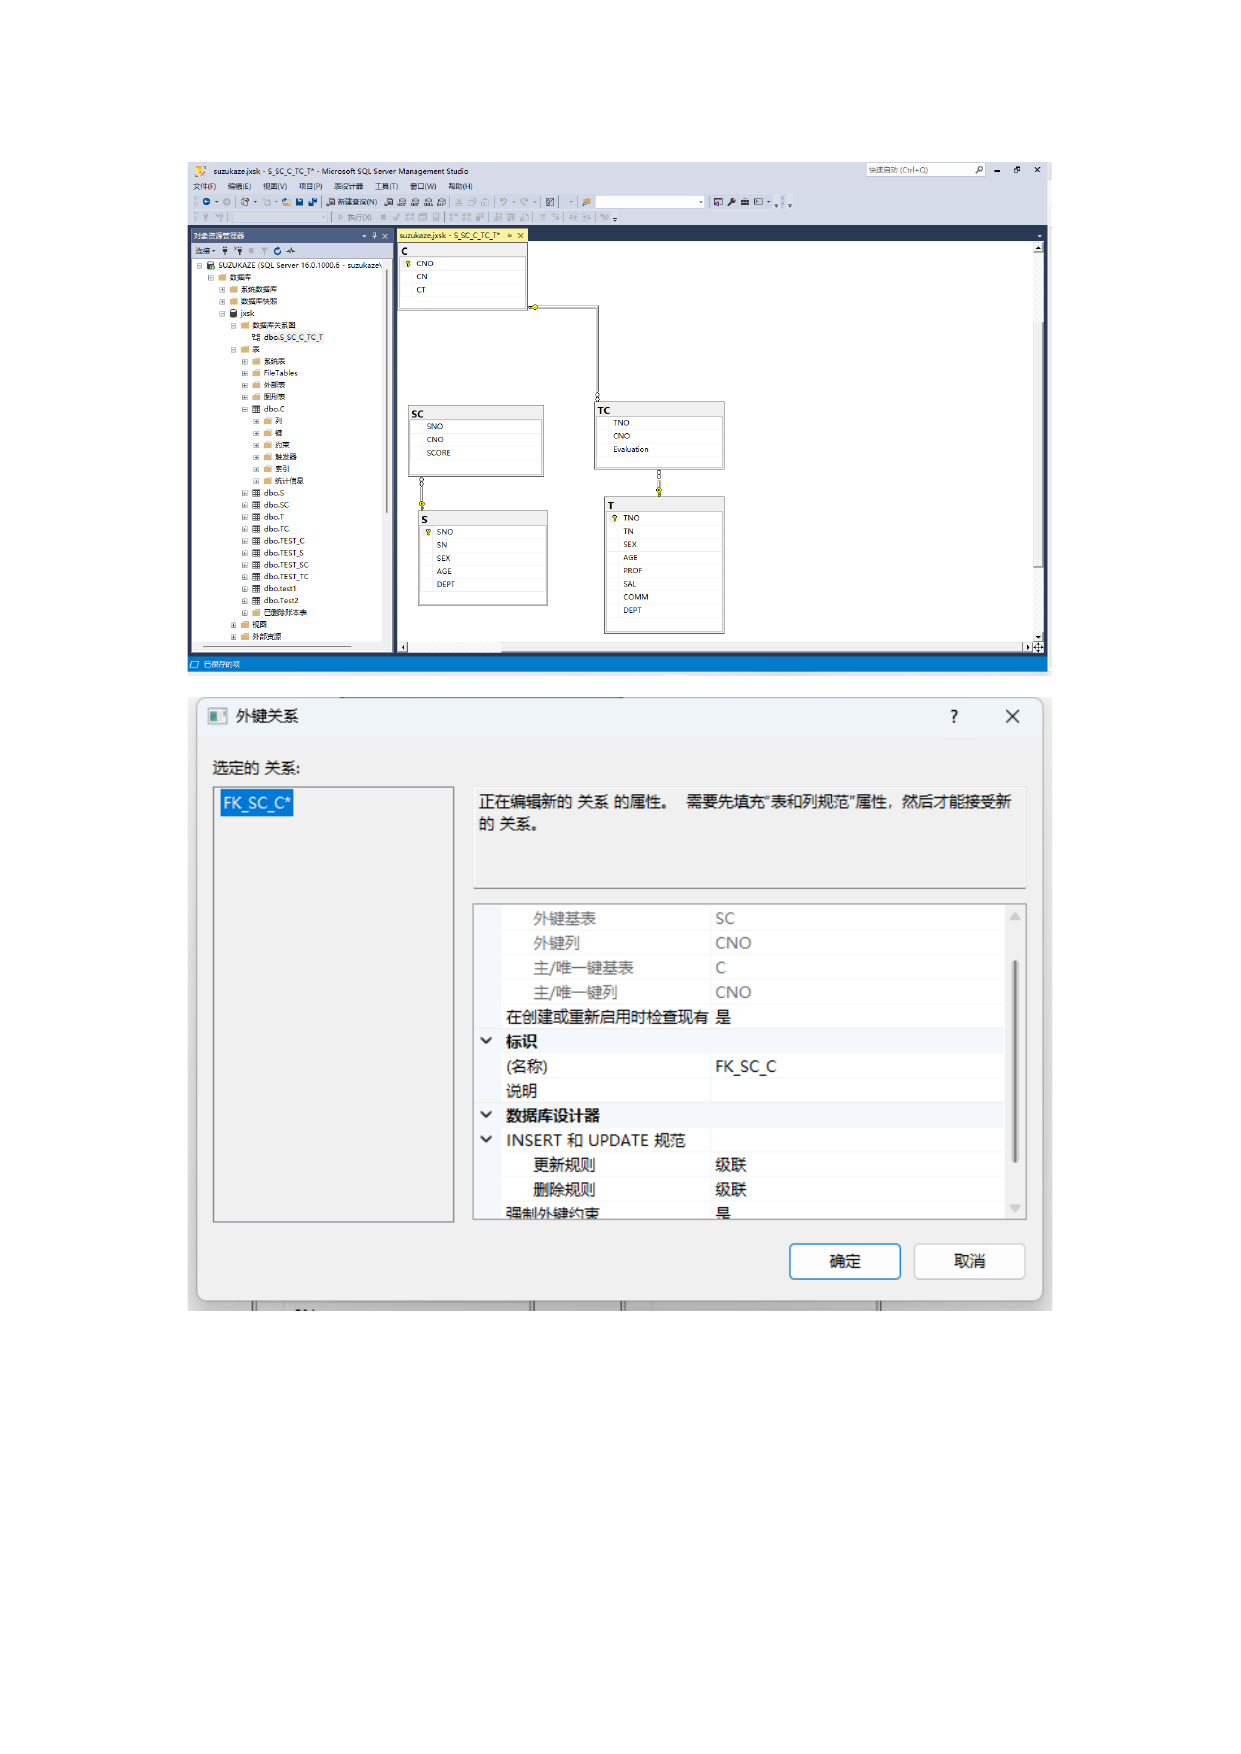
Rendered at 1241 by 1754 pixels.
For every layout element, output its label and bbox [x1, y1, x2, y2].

picture [187, 162, 1052, 676]
picture [187, 697, 1053, 1311]
